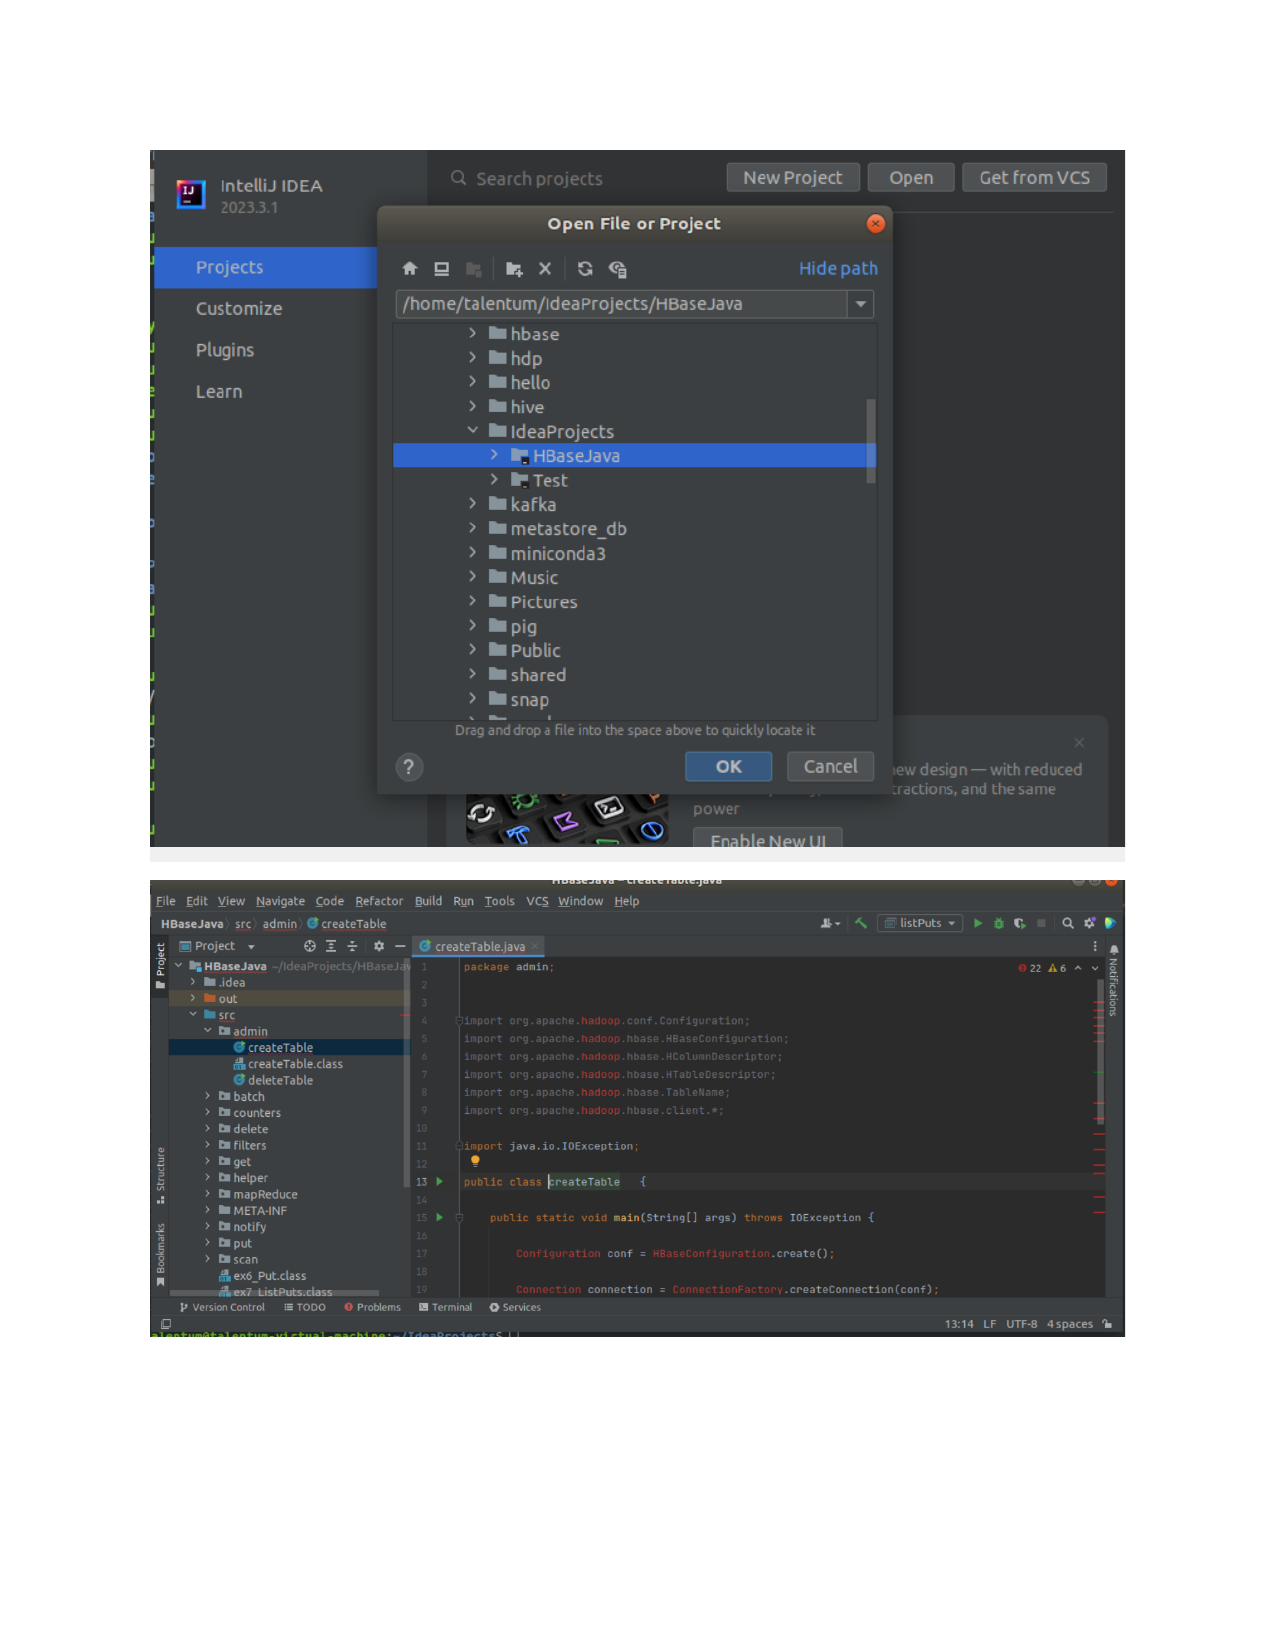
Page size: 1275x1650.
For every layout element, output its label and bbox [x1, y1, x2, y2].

picture [150, 150, 1125, 862]
picture [150, 880, 1125, 1337]
